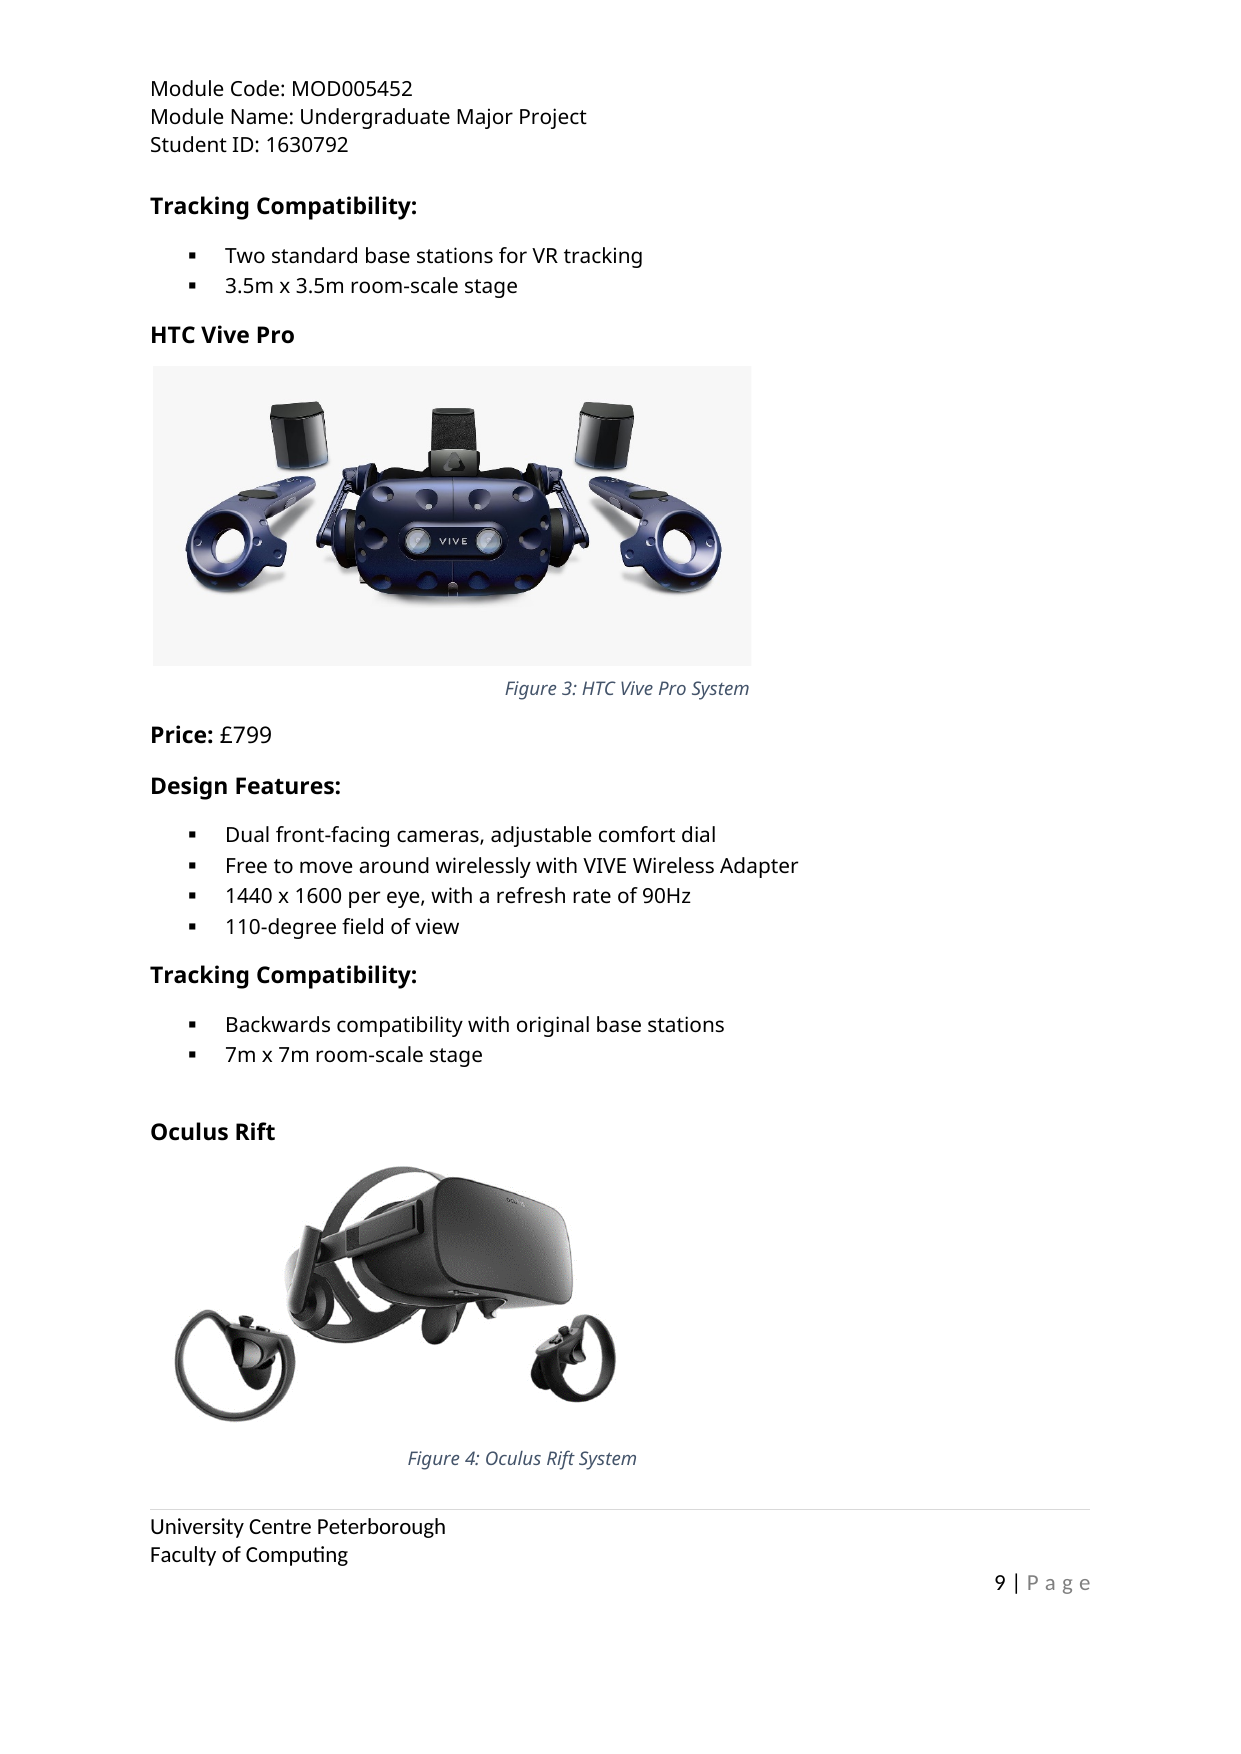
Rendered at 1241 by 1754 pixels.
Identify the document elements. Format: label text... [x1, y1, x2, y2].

list Backwards compatibility with original base stations [187, 1010, 1090, 1038]
list Two standard base stations for VR tracking [187, 241, 1090, 269]
list Dual front-facing cameras, adjustable comfort dial [187, 820, 1090, 849]
list 110-degree field of view [187, 912, 1090, 941]
list 7m x 7m room-scale stage [187, 1040, 1090, 1069]
text Tracking Compatibility: [150, 190, 1090, 222]
picture [150, 1152, 639, 1436]
picture [153, 366, 752, 666]
list Free to move around wirelessly with VIVE Wireless Adapter [187, 851, 1090, 879]
list 1440 x 1600 per eye, with a refresh rate of 90Hz [187, 881, 1090, 910]
text Design Features: [150, 770, 1090, 801]
text HTC Vive Pro [150, 319, 1090, 350]
text Tracking Compatibility: [150, 959, 1090, 991]
list 3.5m x 3.5m room-scale stage [187, 271, 1090, 300]
text Oculus Rift [150, 1116, 1090, 1147]
